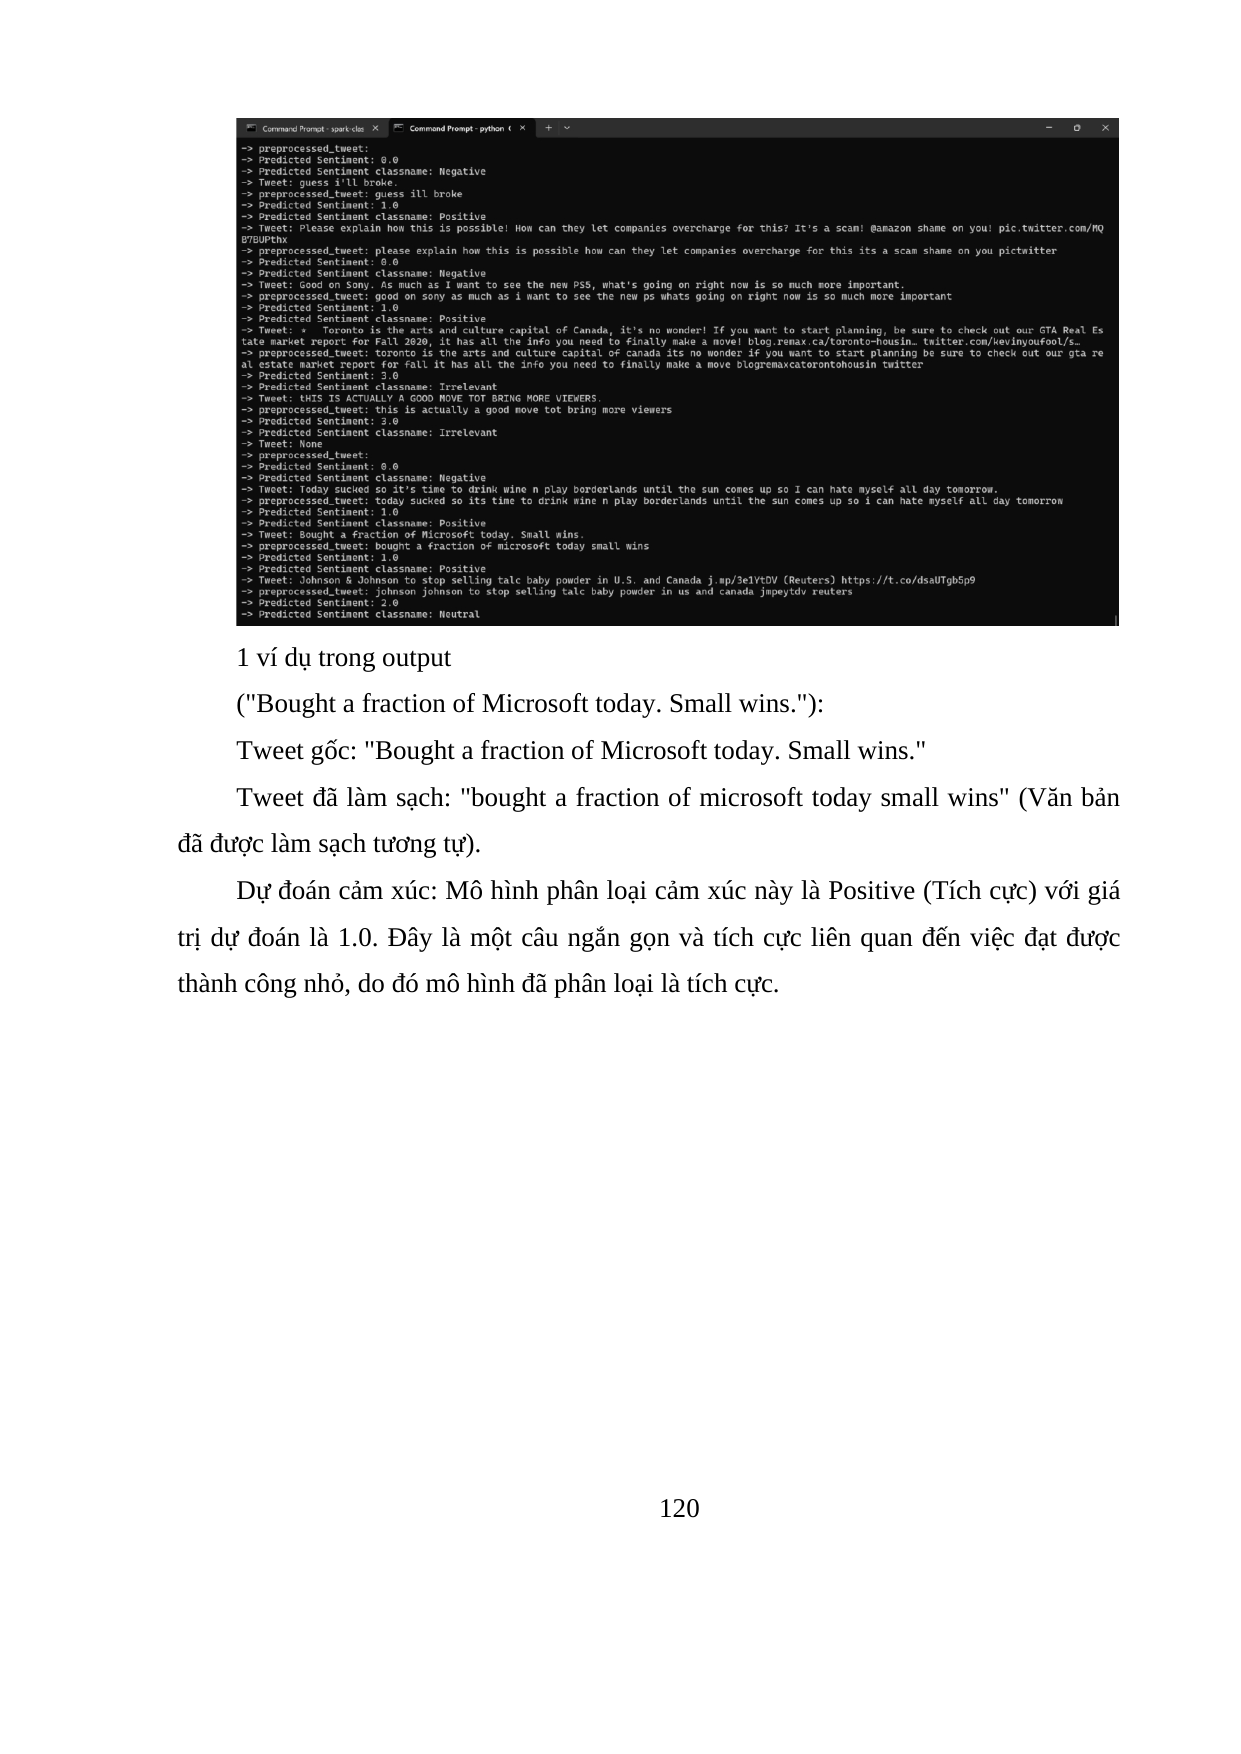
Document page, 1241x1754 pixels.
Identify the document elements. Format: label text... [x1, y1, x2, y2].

text 1 ví dụ trong output [177, 641, 1122, 672]
text Tweet gốc: "Bought a fraction of Microsoft today. Small wins." [177, 734, 1122, 765]
picture [236, 118, 1119, 626]
text Dự đoán cảm xúc: Mô hình phân loại cảm xúc này là Positive (Tích cực) với giá trị dự đoán là 1.0. Đây là một câu ngắn gọn và tích cực liên quan đến việc đạt được thành công nhỏ, do đó mô hình đã phân loại là tích cực. [177, 874, 1122, 999]
text Tweet đã làm sạch: "bought a fraction of microsoft today small wins" (Văn bản đã được làm sạch tương tự). [177, 781, 1122, 859]
text ("Bought a fraction of Microsoft today. Small wins."): [177, 688, 1122, 719]
